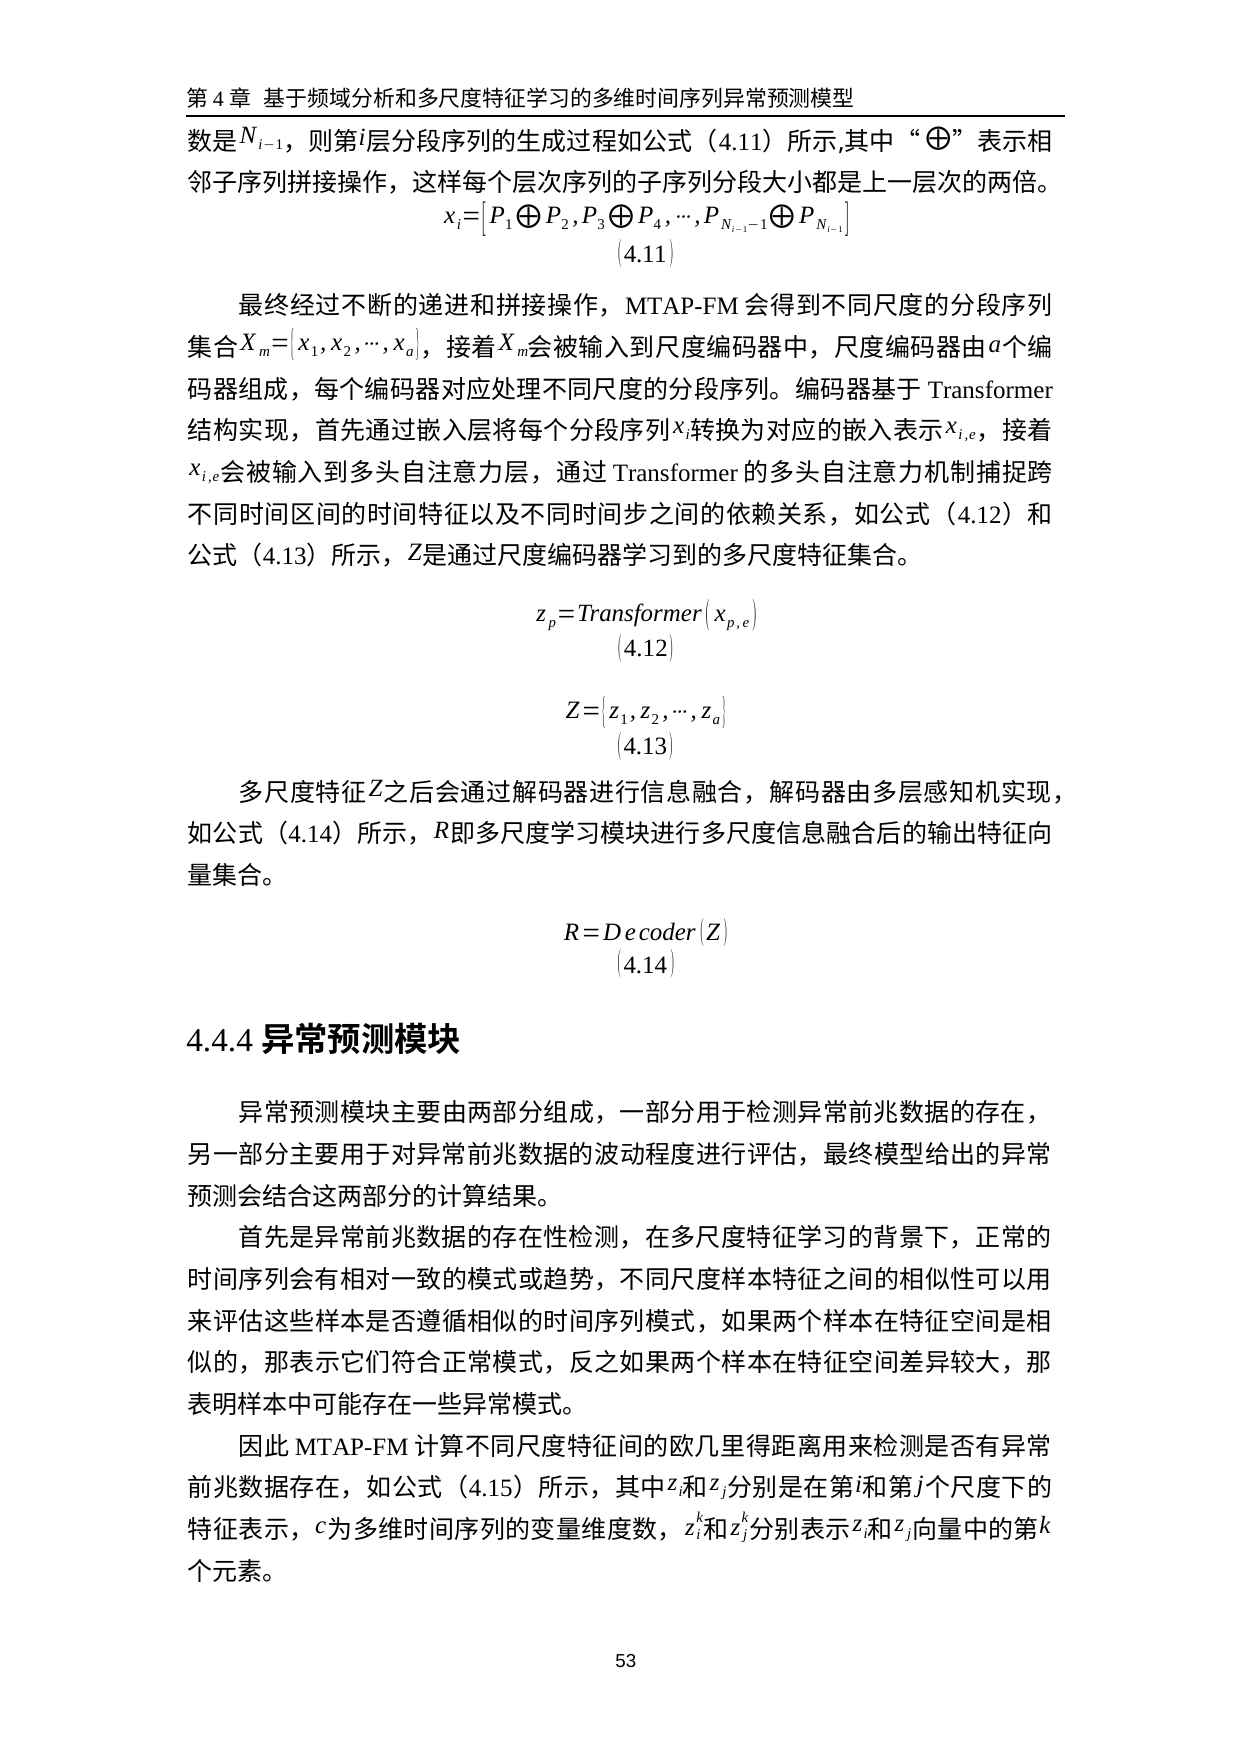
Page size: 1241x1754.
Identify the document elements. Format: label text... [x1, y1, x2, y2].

text 异常预测模块主要由两部分组成，一部分用于检测异常前兆数据的存在，另一部分主要用于对异常前兆数据的波动程度进行评估，最终模型给出的异常预测会结合这两部分的计算结果。 [188, 1088, 1053, 1213]
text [188, 117, 1053, 200]
subtitle 异常预测模块 [186, 1013, 1065, 1061]
text 因此MTAP-FM计算不同尺度特征间的欧几里得距离用来检测是否有异常前兆数据存在，如公式（4.15）所示，其中和分别是在第和第个尺度下的特征表示，为多维时间序列的变量维度数，和分别表示和向量中的第个元素。 [188, 1422, 1053, 1588]
text 多尺度特征之后会通过解码器进行信息融合，解码器由多层感知机实现，如公式（4.14）所示，即多尺度学习模块进行多尺度信息融合后的输出特征向量集合。 [188, 768, 1053, 893]
text 最终经过不断的递进和拼接操作，MTAP-FM会得到不同尺度的分段序列集合，接着会被输入到尺度编码器中，尺度编码器由个编码器组成，每个编码器对应处理不同尺度的分段序列。编码器基于Transformer结构实现，首先通过嵌入层将每个分段序列转换为对应的嵌入表示，接着会被输入到多头自注意力层，通过Transformer的多头自注意力机制捕捉跨不同时间区间的时间特征以及不同时间步之间的依赖关系，如公式（4.12）和公式（4.13）所示，是通过尺度编码器学习到的多尺度特征集合。 [188, 281, 1053, 573]
text 首先是异常前兆数据的存在性检测，在多尺度特征学习的背景下，正常的时间序列会有相对一致的模式或趋势，不同尺度样本特征之间的相似性可以用来评估这些样本是否遵循相似的时间序列模式，如果两个样本在特征空间是相似的，那表示它们符合正常模式，反之如果两个样本在特征空间差异较大，那表明样本中可能存在一些异常模式。 [188, 1213, 1053, 1422]
